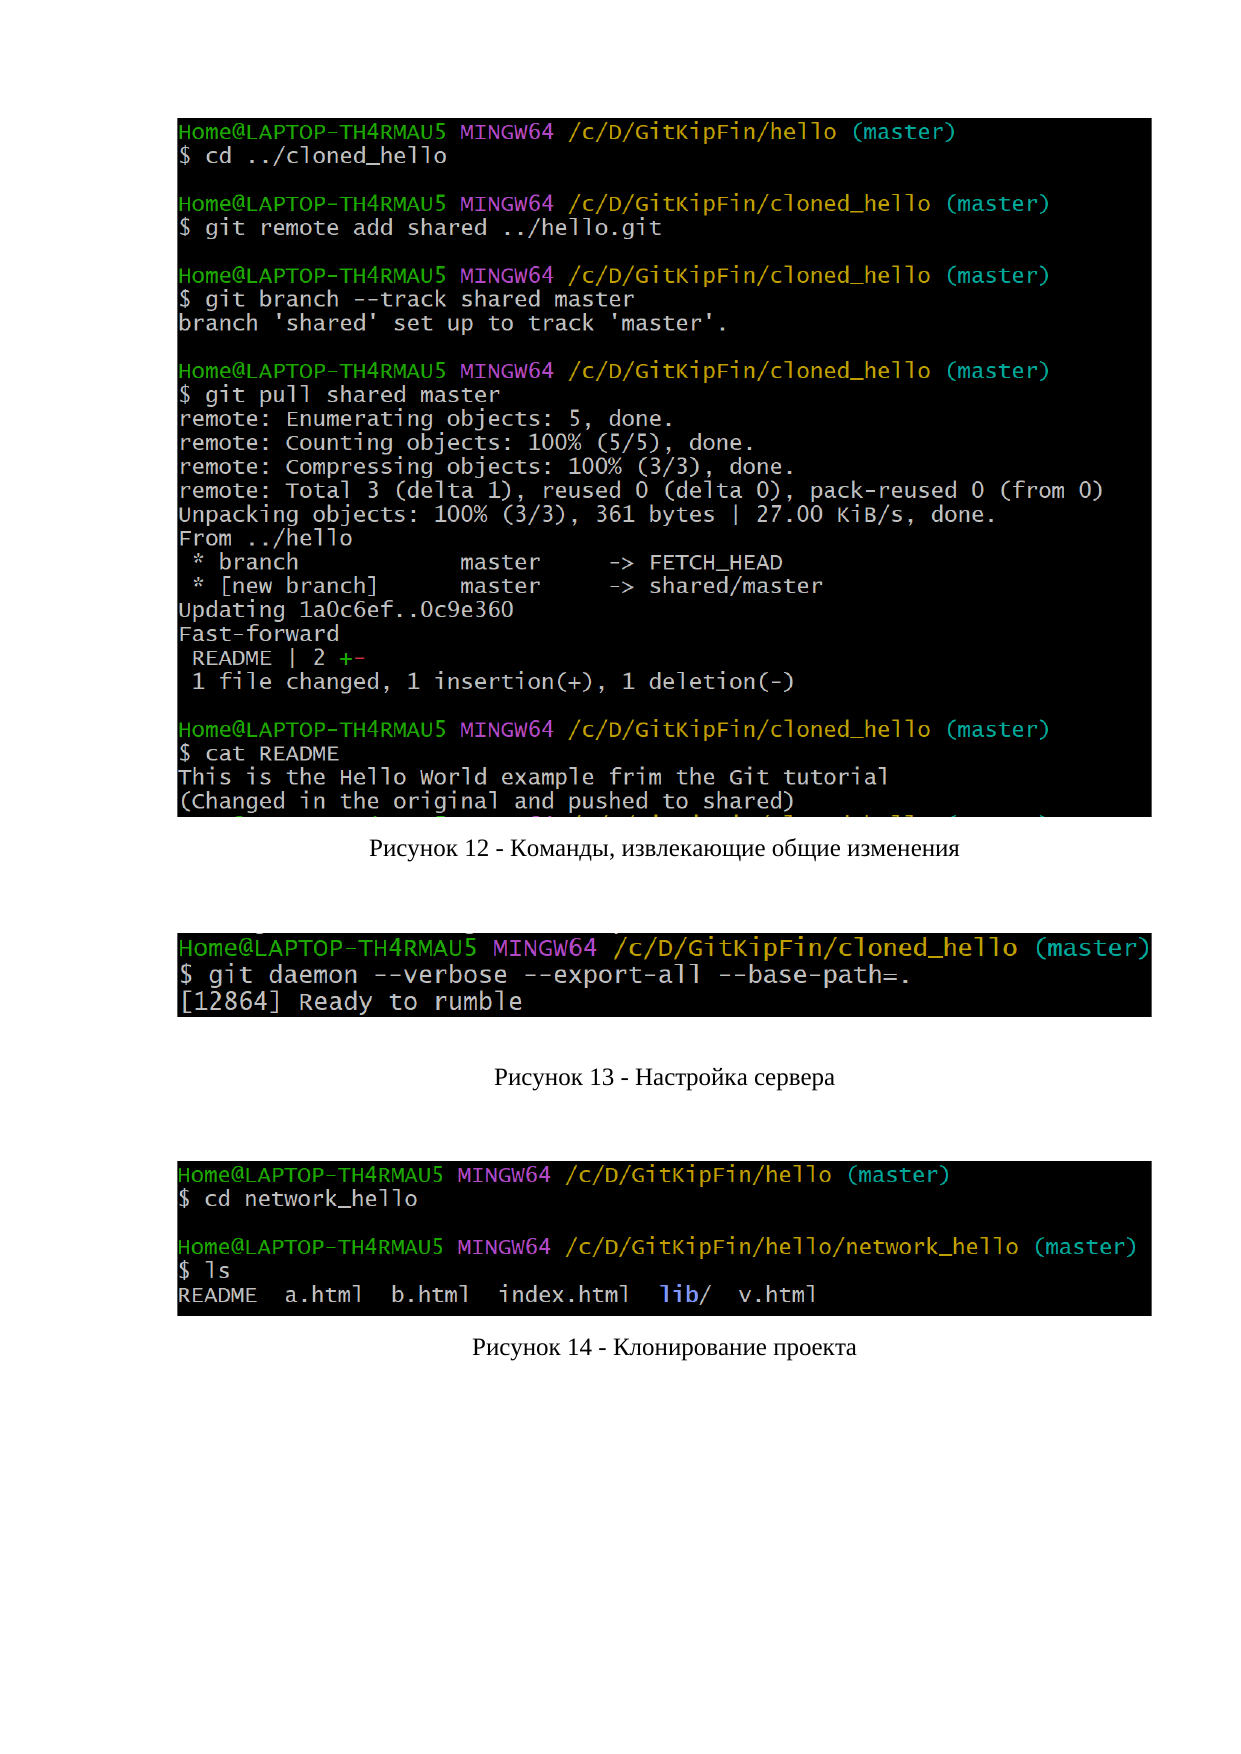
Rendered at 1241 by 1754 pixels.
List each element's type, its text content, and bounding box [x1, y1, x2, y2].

text Рисунок 14 - Клонирование проекта [177, 1332, 1152, 1361]
picture [177, 1161, 1152, 1316]
text Рисунок 12 - Команды, извлекающие общие изменения [177, 833, 1152, 862]
picture [177, 933, 1152, 1017]
picture [177, 118, 1152, 817]
text Рисунок 13 - Настройка сервера [177, 1017, 1152, 1091]
